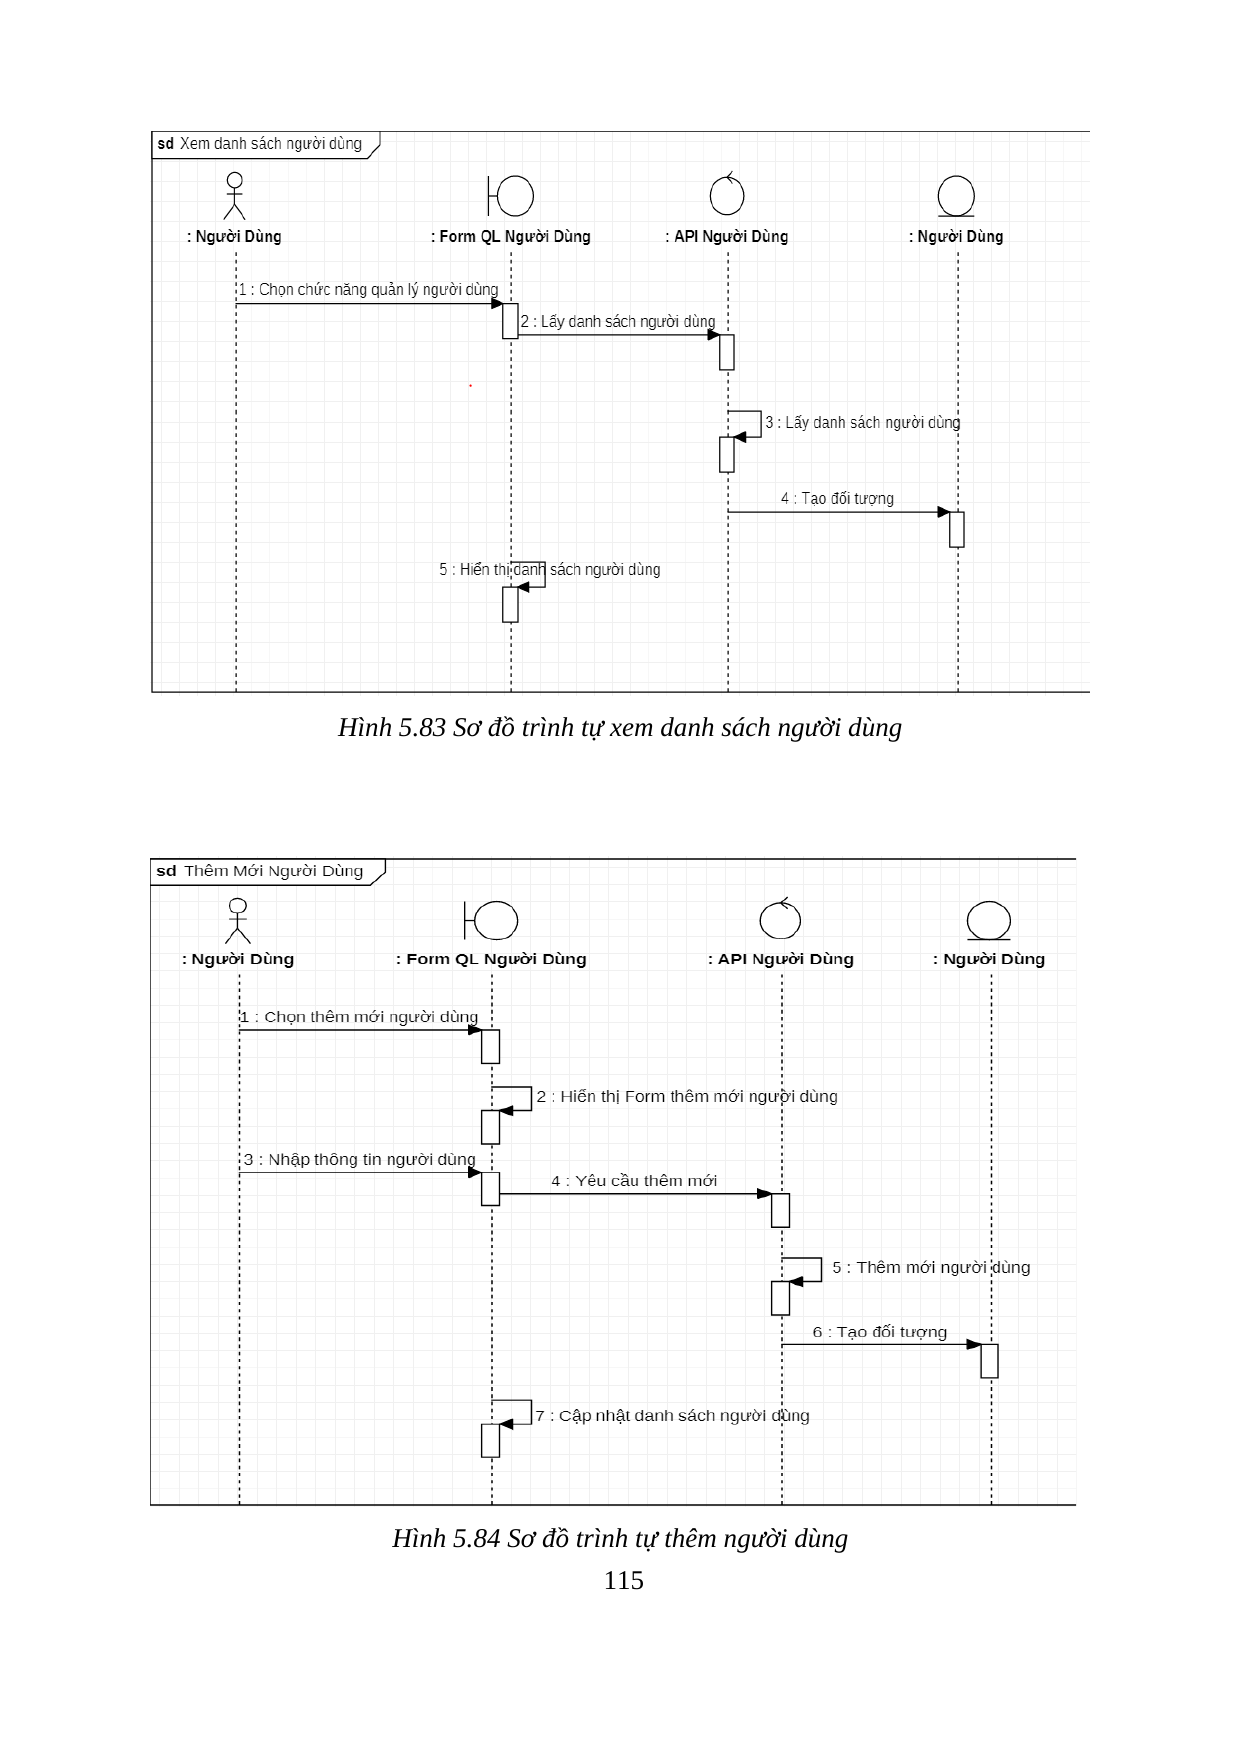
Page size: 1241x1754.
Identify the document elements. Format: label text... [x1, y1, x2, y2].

picture [150, 131, 1090, 696]
picture [150, 856, 1077, 1507]
